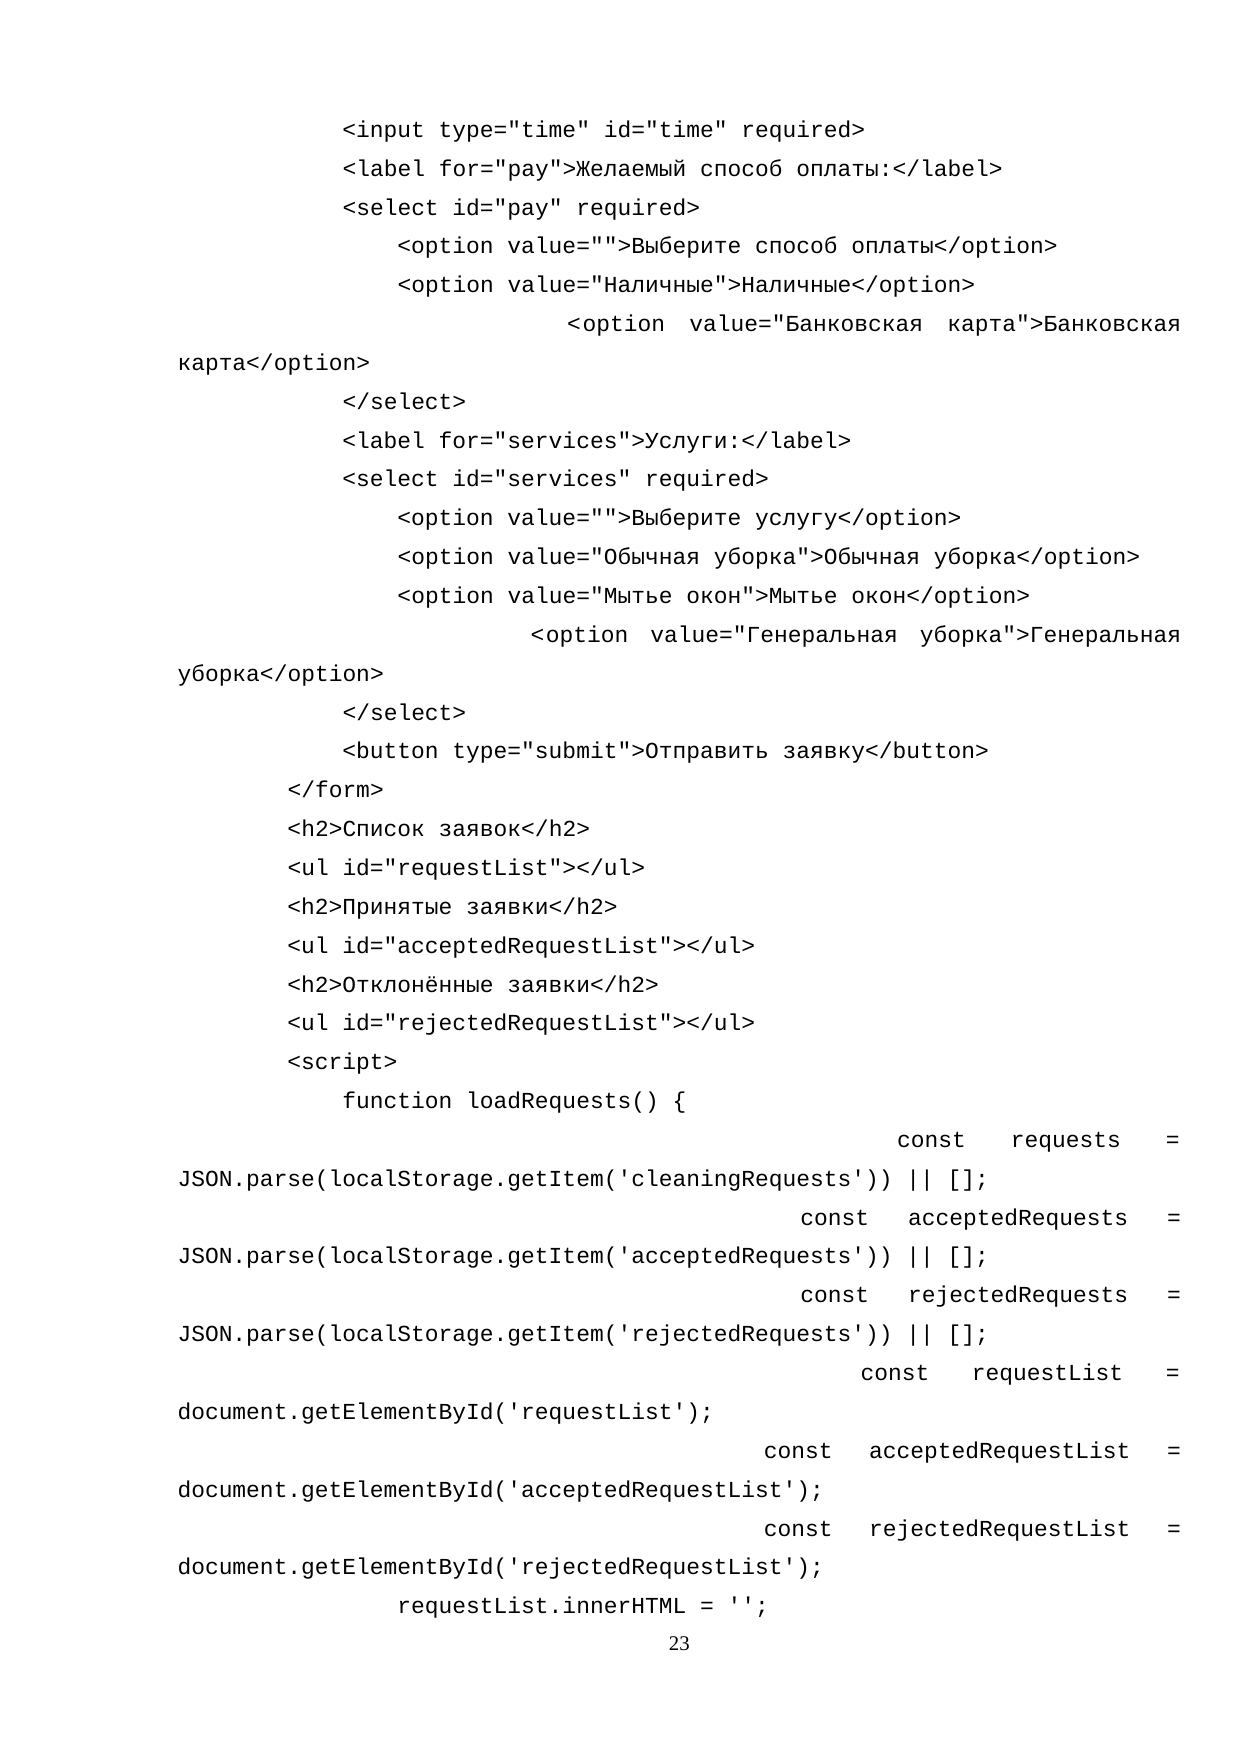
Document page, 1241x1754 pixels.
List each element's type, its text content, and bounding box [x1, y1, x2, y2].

text <h2>Список заявок</h2> [177, 817, 1181, 843]
text const rejectedRequests = JSON.parse(localStorage.getItem('rejectedRequests')) || []; [177, 1284, 1181, 1348]
text const rejectedRequestList = document.getElementById('rejectedRequestList'); [177, 1517, 1181, 1582]
text <label for="pay">Желаемый способ оплаты:</label> [177, 157, 1181, 183]
text <option value="Мытье окон">Мытье окон</option> [177, 584, 1181, 610]
text const requestList = document.getElementById('requestList'); [177, 1361, 1181, 1426]
text <ul id="rejectedRequestList"></ul> [177, 1012, 1181, 1038]
text <option value="">Выберите услугу</option> [177, 507, 1181, 533]
text <select id="pay" required> [177, 196, 1181, 222]
text <option value="Генеральная уборка">Генеральная уборка</option> [177, 623, 1181, 688]
text const acceptedRequestList = document.getElementById('acceptedRequestList'); [177, 1439, 1181, 1504]
text const requests = JSON.parse(localStorage.getItem('cleaningRequests')) || []; [177, 1128, 1181, 1193]
text <script> [177, 1051, 1181, 1077]
text <option value="Банковская карта">Банковская карта</option> [177, 312, 1181, 377]
text <h2>Отклонённые заявки</h2> [177, 973, 1181, 999]
text </form> [177, 779, 1181, 804]
text </select> [177, 390, 1181, 416]
text <select id="services" required> [177, 468, 1181, 494]
text <label for="services">Услуги:</label> [177, 429, 1181, 455]
text const acceptedRequests = JSON.parse(localStorage.getItem('acceptedRequests')) || []; [177, 1206, 1181, 1271]
text </select> [177, 701, 1181, 727]
text <option value="Наличные">Наличные</option> [177, 273, 1181, 299]
text <h2>Принятые заявки</h2> [177, 895, 1181, 921]
text <button type="submit">Отправить заявку</button> [177, 740, 1181, 766]
text requestList.innerHTML = ''; [177, 1594, 1181, 1621]
text <input type="time" id="time" required> [177, 118, 1181, 144]
text function loadRequests() { [177, 1089, 1181, 1115]
text <ul id="acceptedRequestList"></ul> [177, 934, 1181, 960]
text <ul id="requestList"></ul> [177, 856, 1181, 882]
text <option value="">Выберите способ оплаты</option> [177, 235, 1181, 261]
text <option value="Обычная уборка">Обычная уборка</option> [177, 546, 1181, 571]
